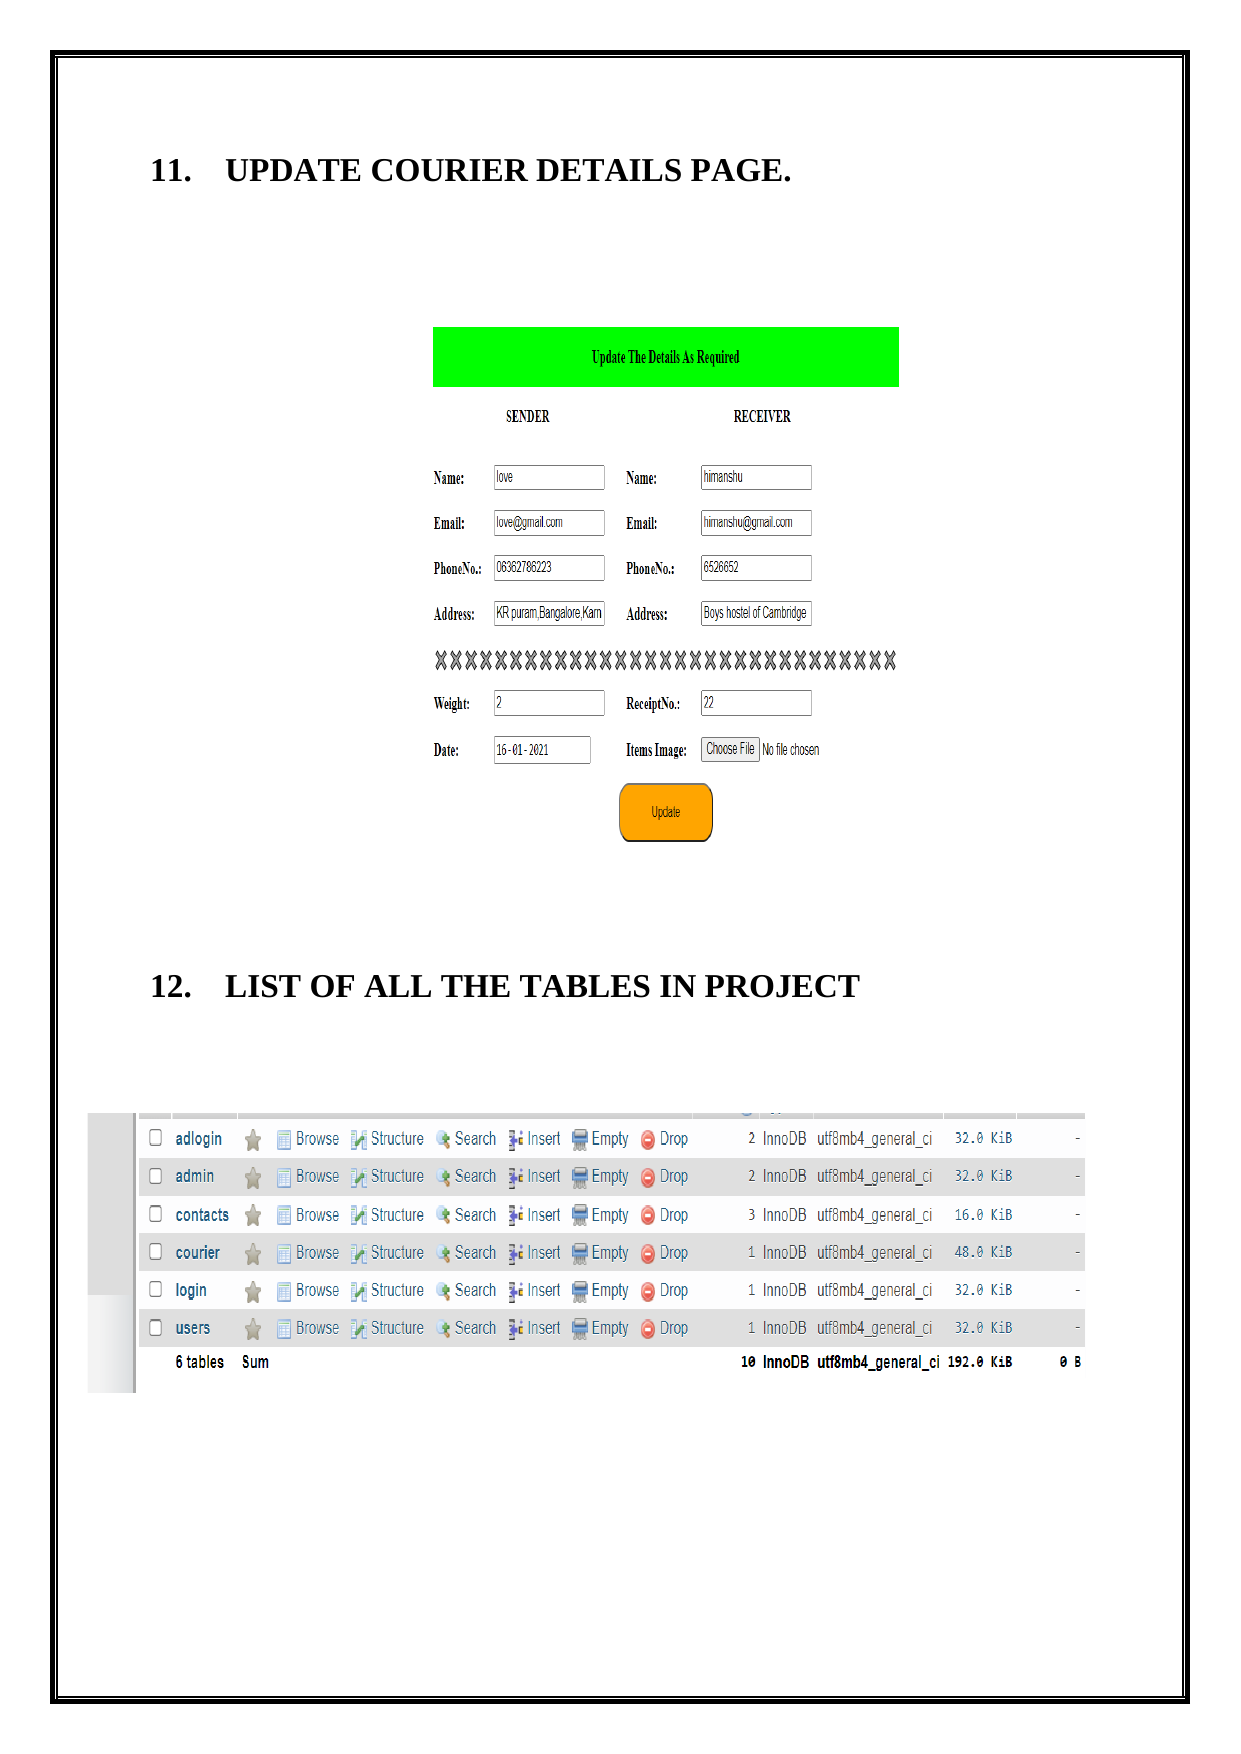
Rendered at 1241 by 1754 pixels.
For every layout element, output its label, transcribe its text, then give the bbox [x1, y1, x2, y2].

list UPDATE COURIER DETAILS PAGE. [150, 150, 1090, 188]
picture [87, 1113, 1150, 1393]
picture [150, 265, 1181, 890]
list LIST OF ALL THE TABLES IN PROJECT [150, 966, 1090, 1004]
